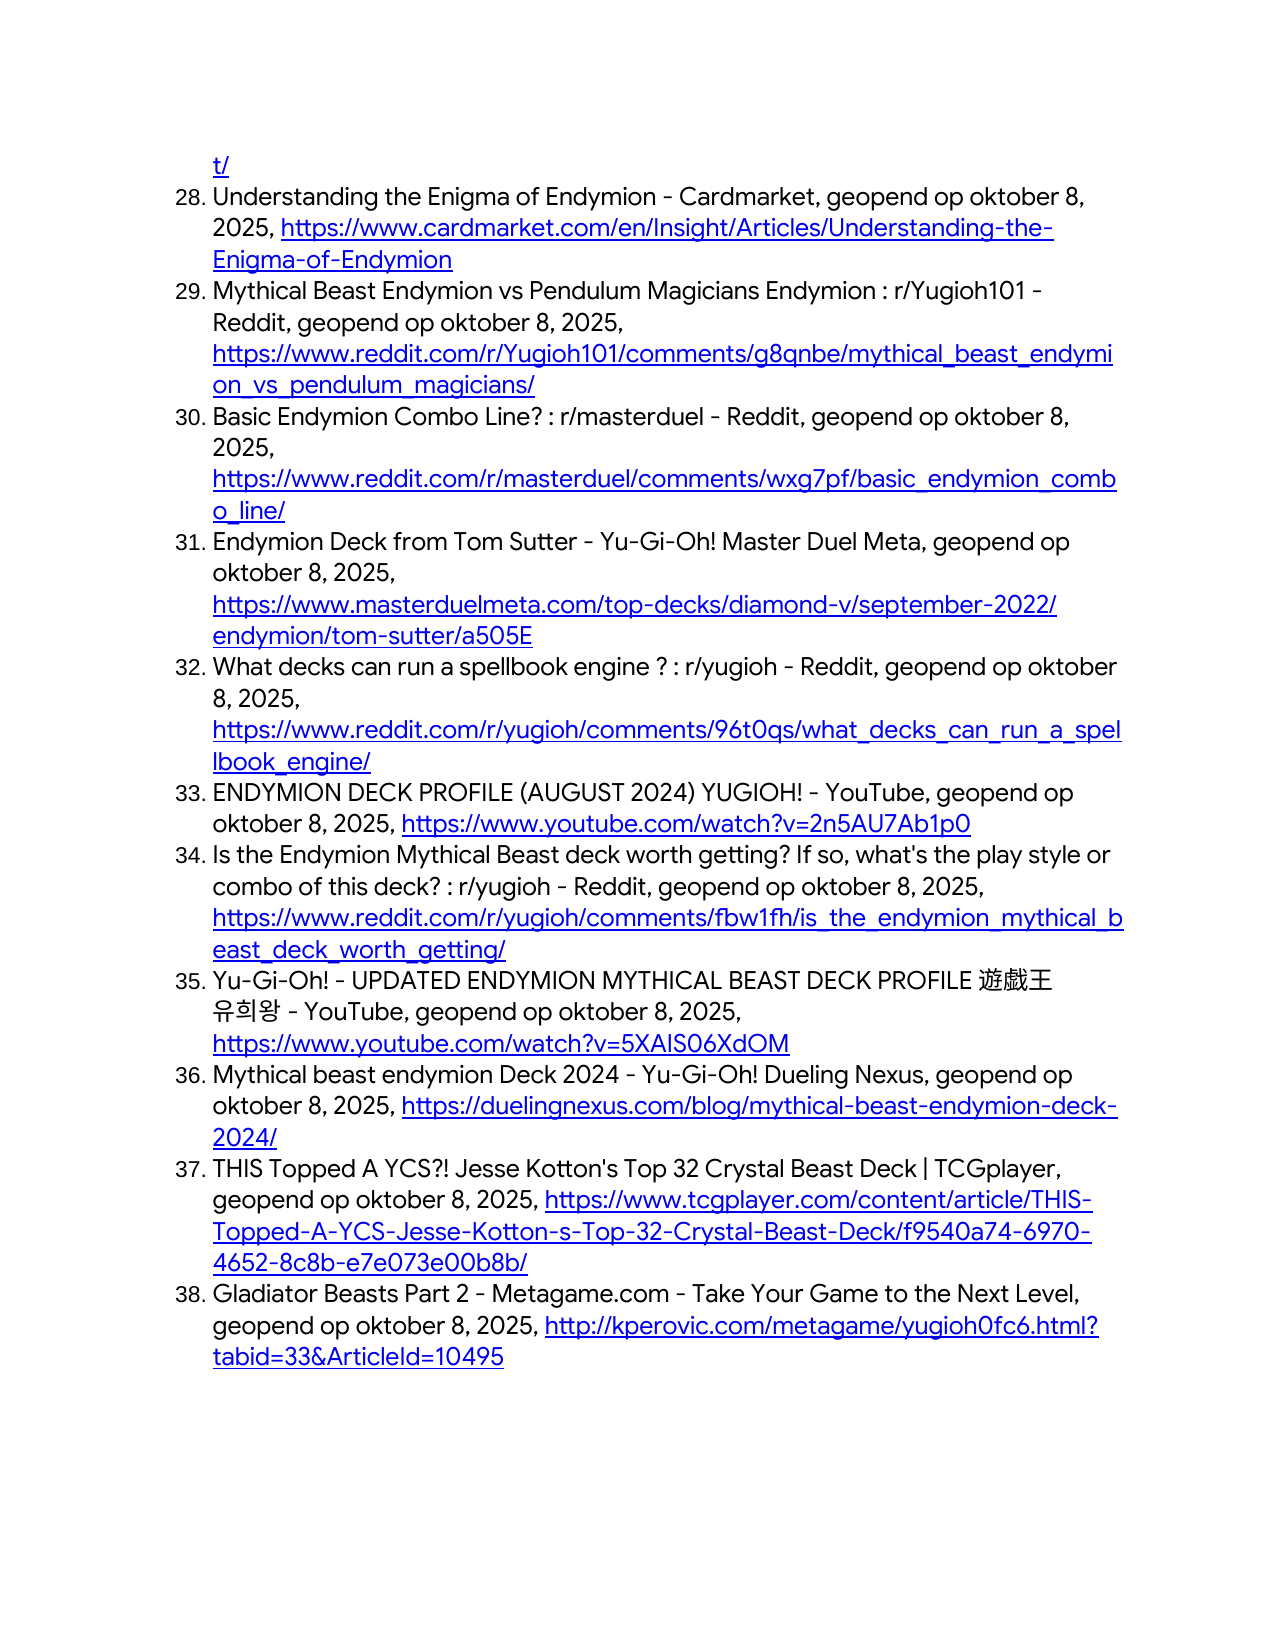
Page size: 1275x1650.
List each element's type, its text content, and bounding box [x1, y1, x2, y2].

list THIS Topped A YCS?! Jesse Kotton's Top 32 Crystal Beast Deck | TCGplayer, geopend op oktober 8, 2025, https://www.tcgplayer.com/content/article/THIS-Topped-A-YCS-Jesse-Kotton-s-Top-32-Crystal-Beast-Deck/f9540a74-6970-4652-8c8b-e7e073e00b8b/ [175, 1153, 1125, 1279]
list Is the Endymion Mythical Beast deck worth getting? If so, what's the play style or combo of this deck? : r/yugioh - Reddit, geopend op oktober 8, 2025, https://www.reddit.com/r/yugioh/comments/fbw1fh/is_the_endymion_mythical_beast_deck_worth_getting/ [175, 840, 1125, 965]
list Mythical Beast Endymion vs Pendulum Magicians Endymion : r/Yugioh101 - Reddit, geopend op oktober 8, 2025, https://www.reddit.com/r/Yugioh101/comments/g8qnbe/mythical_beast_endymion_vs_pendulum_magicians/ [175, 275, 1125, 401]
list Yu-Gi-Oh! - UPDATED ENDYMION MYTHICAL BEAST DECK PROFILE 遊戯王 유희왕 - YouTube, geopend op oktober 8, 2025, https://www.youtube.com/watch?v=5XAIS06XdOM [175, 965, 1125, 1059]
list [175, 150, 1125, 181]
list Mythical beast endymion Deck 2024 - Yu-Gi-Oh! Dueling Nexus, geopend op oktober 8, 2025, https://duelingnexus.com/blog/mythical-beast-endymion-deck-2024/ [175, 1059, 1125, 1153]
list What decks can run a spellbook engine ? : r/yugioh - Reddit, geopend op oktober 8, 2025, https://www.reddit.com/r/yugioh/comments/96t0qs/what_decks_can_run_a_spellbook_engine/ [175, 652, 1125, 777]
list Gladiator Beasts Part 2 - Metagame.com - Take Your Game to the Next Level, geopend op oktober 8, 2025, http://kperovic.com/metagame/yugioh0fc6.html?tabid=33&ArticleId=10495 [175, 1279, 1125, 1373]
list ENDYMION DECK PROFILE (AUGUST 2024) YUGIOH! - YouTube, geopend op oktober 8, 2025, https://www.youtube.com/watch?v=2n5AU7Ab1p0 [175, 777, 1125, 840]
list Endymion Deck from Tom Sutter - Yu-Gi-Oh! Master Duel Meta, geopend op oktober 8, 2025, https://www.masterduelmeta.com/top-decks/diamond-v/september-2022/endymion/tom-sutter/a505E [175, 526, 1125, 652]
list Basic Endymion Combo Line? : r/masterduel - Reddit, geopend op oktober 8, 2025, https://www.reddit.com/r/masterduel/comments/wxg7pf/basic_endymion_combo_line/ [175, 401, 1125, 526]
list Understanding the Enigma of Endymion - Cardmarket, geopend op oktober 8, 2025, https://www.cardmarket.com/en/Insight/Articles/Understanding-the-Enigma-of-Endymion [175, 181, 1125, 275]
